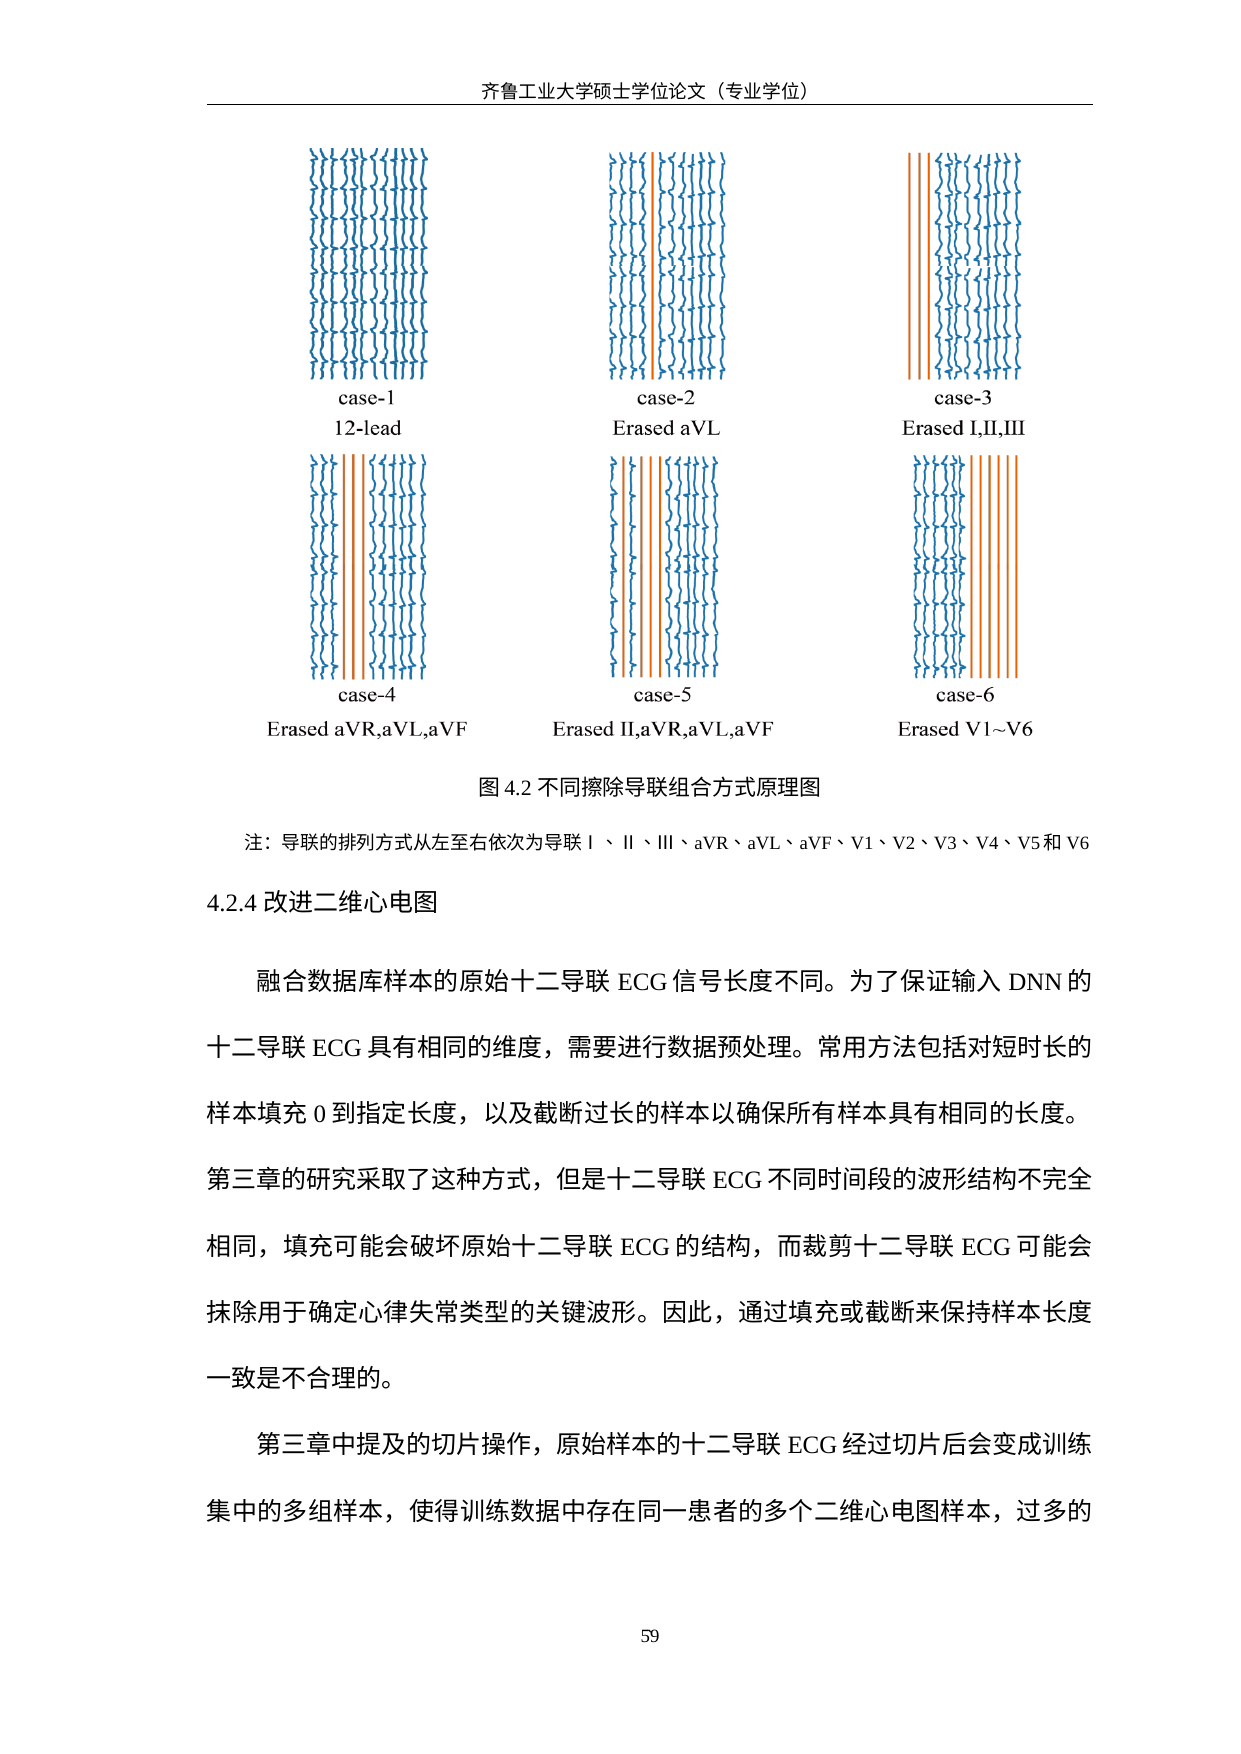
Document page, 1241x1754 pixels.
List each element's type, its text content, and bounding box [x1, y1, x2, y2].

text 融合数据库样本的原始十二导联ECG信号长度不同。为了保证输入DNN的十二导联ECG具有相同的维度，需要进行数据预处理。常用方法包括对短时长的样本填充0到指定长度，以及截断过长的样本以确保所有样本具有相同的长度。第三章的研究采取了这种方式，但是十二导联ECG不同时间段的波形结构不完全相同，填充可能会破坏原始十二导联ECG的结构，而裁剪十二导联ECG可能会抹除用于确定心律失常类型的关键波形。因此，通过填充或截断来保持样本长度一致是不合理的。 [207, 946, 1093, 1410]
text 注：导联的排列方式从左至右依次为导联Ⅰ、Ⅱ、Ⅲ、aVR、aVL、aVF、V1、V2、V3、V4、V5和V6 [207, 828, 1093, 855]
picture [266, 148, 1033, 742]
text 图4.2 不同擦除导联组合方式原理图 [207, 769, 1093, 803]
text 4.2.4 改进二维心电图 [207, 867, 1093, 933]
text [207, 1410, 1093, 1542]
